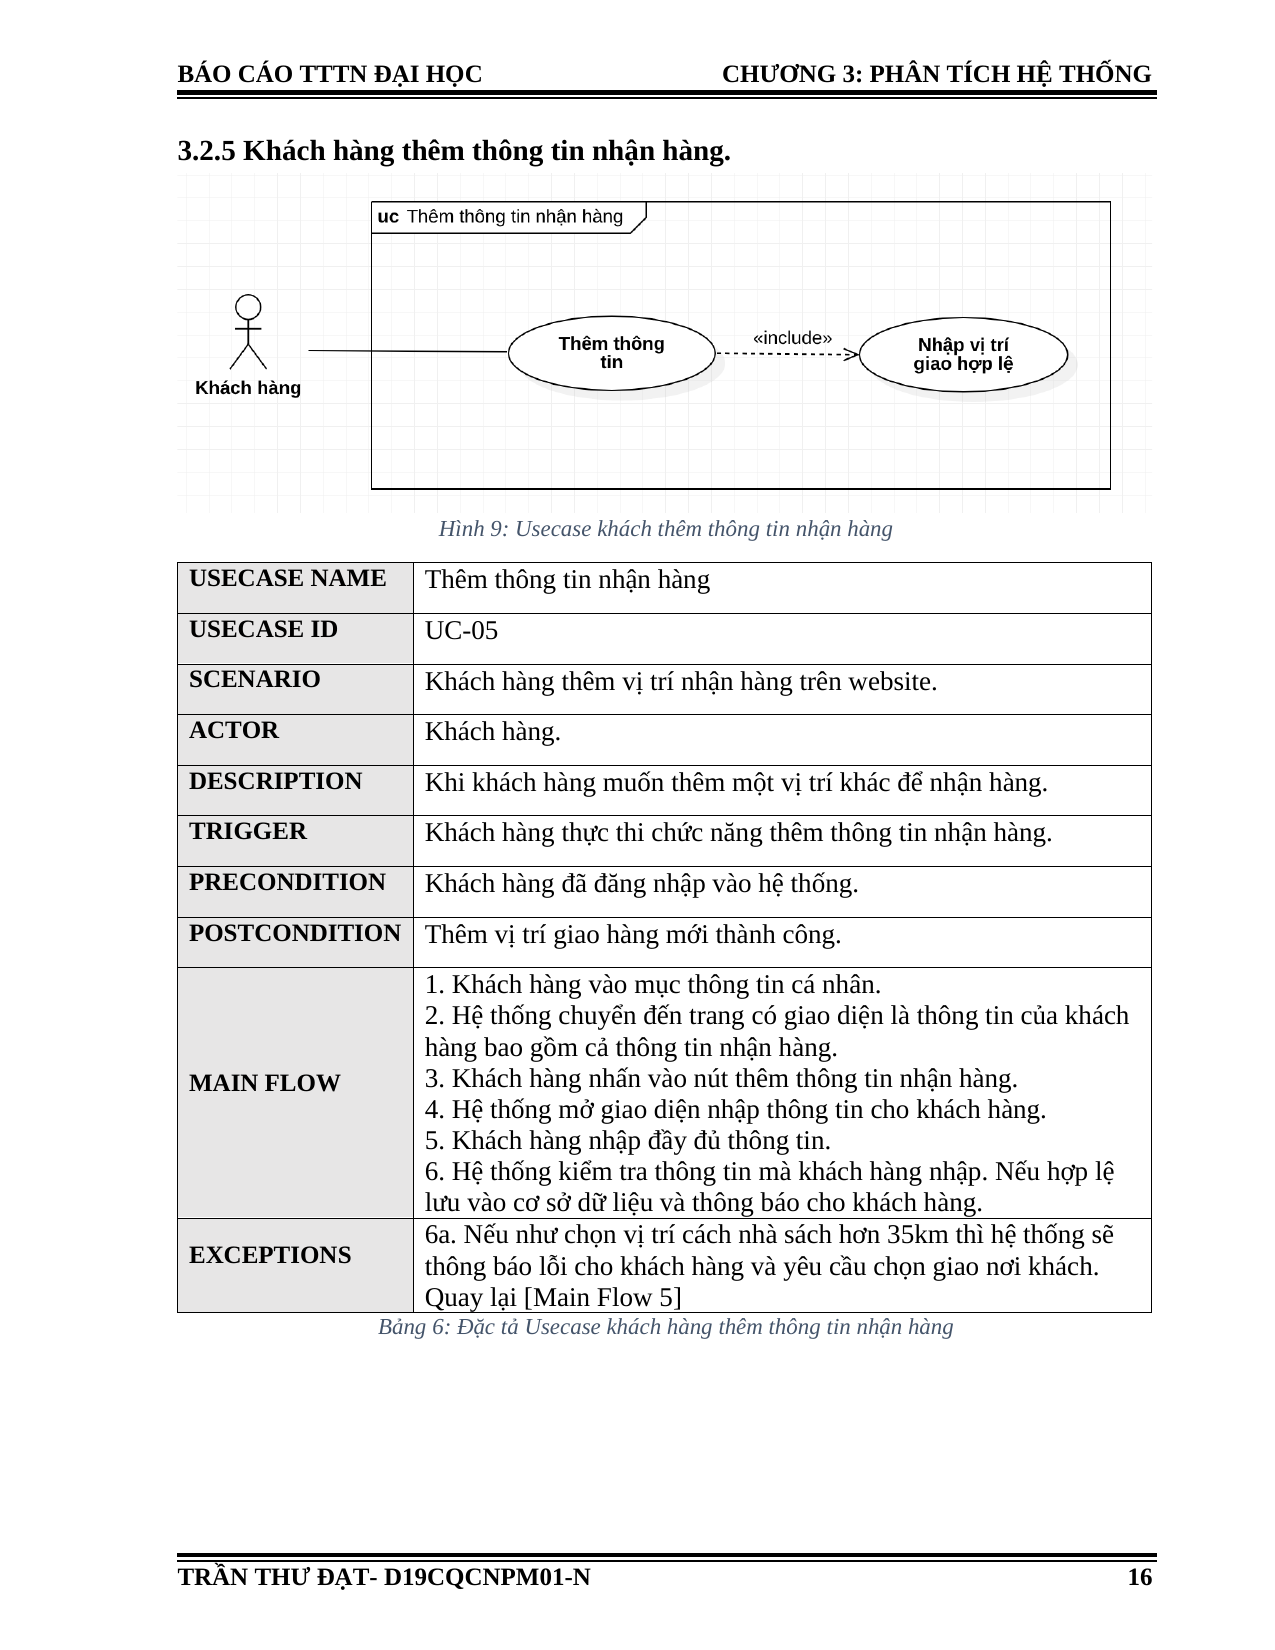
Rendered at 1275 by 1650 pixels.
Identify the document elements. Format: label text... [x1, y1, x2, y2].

table_cell Khi khách hàng muốn thêm một vị trí khác để nhận hàng. [414, 766, 1151, 815]
table_cell UC-05 [414, 614, 1151, 663]
table_cell EXCEPTIONS [178, 1219, 413, 1312]
subtitle 3.2.5 Khách hàng thêm thông tin nhận hàng. [177, 133, 1157, 166]
table_cell SCENARIO [178, 665, 413, 714]
table_cell MAIN FLOW [178, 968, 413, 1217]
table_cell POSTCONDITION [178, 918, 413, 967]
table_header Thêm thông tin nhận hàng [414, 563, 1151, 613]
table_cell 6a. Nếu như chọn vị trí cách nhà sách hơn 35km thì hệ thống sẽ thông báo lỗi cho khách hàng và yêu cầu chọn giao nơi khách. Quay lại [Main Flow 5] [414, 1219, 1151, 1312]
table_cell ACTOR [178, 715, 413, 765]
table_cell PRECONDITION [178, 867, 413, 917]
table_cell Khách hàng đã đăng nhập vào hệ thống. [414, 867, 1151, 917]
table_cell 1. Khách hàng vào mục thông tin cá nhân. 2. Hệ thống chuyển đến trang có giao diện là thông tin của khách hàng bao gồm cả thông tin nhận hàng. 3. Khách hàng nhấn vào nút thêm thông tin nhận hàng. 4. Hệ thống mở giao diện nhập thông tin cho khách hàng. 5. Khách hàng nhập đầy đủ thông tin. 6. Hệ thống kiểm tra thông tin mà khách hàng nhập. Nếu hợp lệ lưu vào cơ sở dữ liệu và thông báo cho khách hàng. [414, 968, 1151, 1217]
table_cell Khách hàng thêm vị trí nhận hàng trên website. [414, 665, 1151, 714]
table_cell TRIGGER [178, 816, 413, 866]
picture [177, 173, 1153, 513]
table_header USECASE NAME [178, 563, 413, 613]
table_cell USECASE ID [178, 614, 413, 663]
table_cell Khách hàng. [414, 715, 1151, 765]
table_cell DESCRIPTION [178, 766, 413, 815]
table_cell Khách hàng thực thi chức năng thêm thông tin nhận hàng. [414, 816, 1151, 866]
table_cell Thêm vị trí giao hàng mới thành công. [414, 918, 1151, 967]
